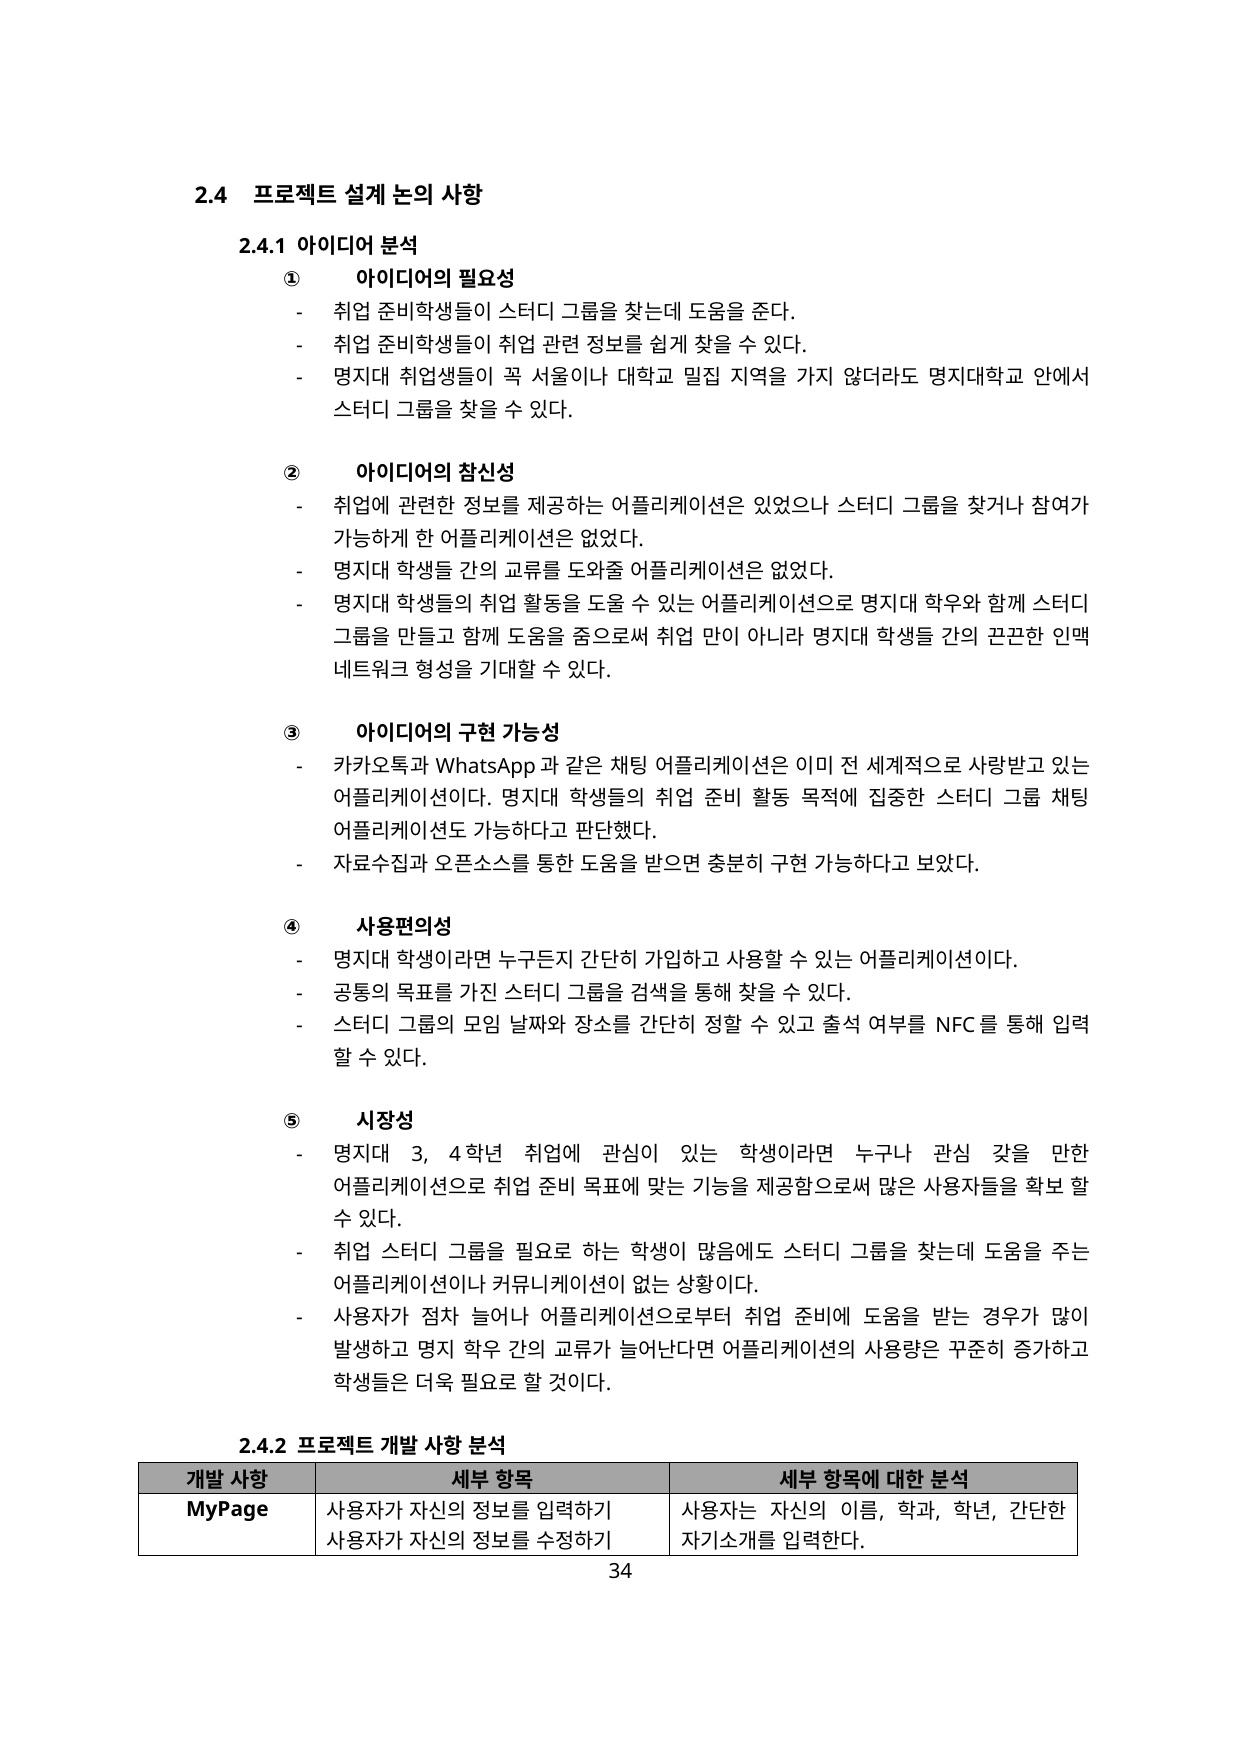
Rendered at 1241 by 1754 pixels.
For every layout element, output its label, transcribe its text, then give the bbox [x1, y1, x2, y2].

text 취업에 관련한 정보를 제공하는 어플리케이션은 있었으나 스터디 그룹을 찾거나 참여가 가능하게 한 어플리케이션은 없었다. [296, 489, 1090, 552]
list 아이디어의 필요성 [283, 262, 1090, 293]
text 사용자가 점차 늘어나 어플리케이션으로부터 취업 준비에 도움을 받는 경우가 많이 발생하고 명지 학우 간의 교류가 늘어난다면 어플리케이션의 사용량은 꾸준히 증가하고 학생들은 더욱 필요로 할 것이다. [296, 1301, 1090, 1396]
table_header 세부 항목 [316, 1463, 669, 1493]
text 자료수집과 오픈소스를 통한 도움을 받으면 충분히 구현 가능하다고 보았다. [296, 847, 1090, 877]
text 명지대 취업생들이 꼭 서울이나 대학교 밀집 지역을 가지 않더라도 명지대학교 안에서 스터디 그룹을 찾을 수 있다. [296, 361, 1090, 424]
text 명지대 학생들의 취업 활동을 도울 수 있는 어플리케이션으로 명지대 학우와 함께 스터디 그룹을 만들고 함께 도움을 줌으로써 취업 만이 아니라 명지대 학생들 간의 끈끈한 인맥 네트워크 형성을 기대할 수 있다. [296, 587, 1090, 683]
text 취업 스터디 그룹을 필요로 하는 학생이 많음에도 스터디 그룹을 찾는데 도움을 주는 어플리케이션이나 커뮤니케이션이 없는 상황이다. [296, 1235, 1090, 1298]
list 시장성 [283, 1104, 1090, 1135]
text 공통의 목표를 가진 스터디 그룹을 검색을 통해 찾을 수 있다. [296, 976, 1090, 1006]
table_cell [316, 1494, 669, 1555]
table_header 개발 사항 [139, 1463, 315, 1493]
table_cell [670, 1494, 1077, 1555]
list 아이디어의 구현 가능성 [283, 716, 1090, 746]
text 명지대 3, 4학년 취업에 관심이 있는 학생이라면 누구나 관심 갖을 만한 어플리케이션으로 취업 준비 목표에 맞는 기능을 제공함으로써 많은 사용자들을 확보 할 수 있다. [296, 1137, 1090, 1233]
text 명지대 학생이라면 누구든지 간단히 가입하고 사용할 수 있는 어플리케이션이다. [296, 943, 1090, 973]
list 사용편의성 [283, 910, 1090, 941]
table_cell MyPage [139, 1494, 315, 1555]
text 카카오톡과 WhatsApp과 같은 채팅 어플리케이션은 이미 전 세계적으로 사랑받고 있는 어플리케이션이다. 명지대 학생들의 취업 준비 활동 목적에 집중한 스터디 그룹 채팅 어플리케이션도 가능하다고 판단했다. [296, 749, 1090, 844]
table_header 세부 항목에 대한 분석 [670, 1463, 1077, 1493]
list 프로젝트 개발 사항 분석 [239, 1429, 1090, 1459]
text 스터디 그룹의 모임 날짜와 장소를 간단히 정할 수 있고 출석 여부를 NFC를 통해 입력 할 수 있다. [296, 1008, 1090, 1071]
text 취업 준비학생들이 취업 관련 정보를 쉽게 찾을 수 있다. [296, 328, 1090, 358]
list 아이디어 분석 [239, 230, 1090, 260]
list 아이디어의 참신성 [283, 457, 1090, 487]
text 명지대 학생들 간의 교류를 도와줄 어플리케이션은 없었다. [296, 555, 1090, 585]
text 취업 준비학생들이 스터디 그룹을 찾는데 도움을 준다. [296, 295, 1090, 326]
list 프로젝트 설계 논의 사항 [194, 177, 1090, 211]
